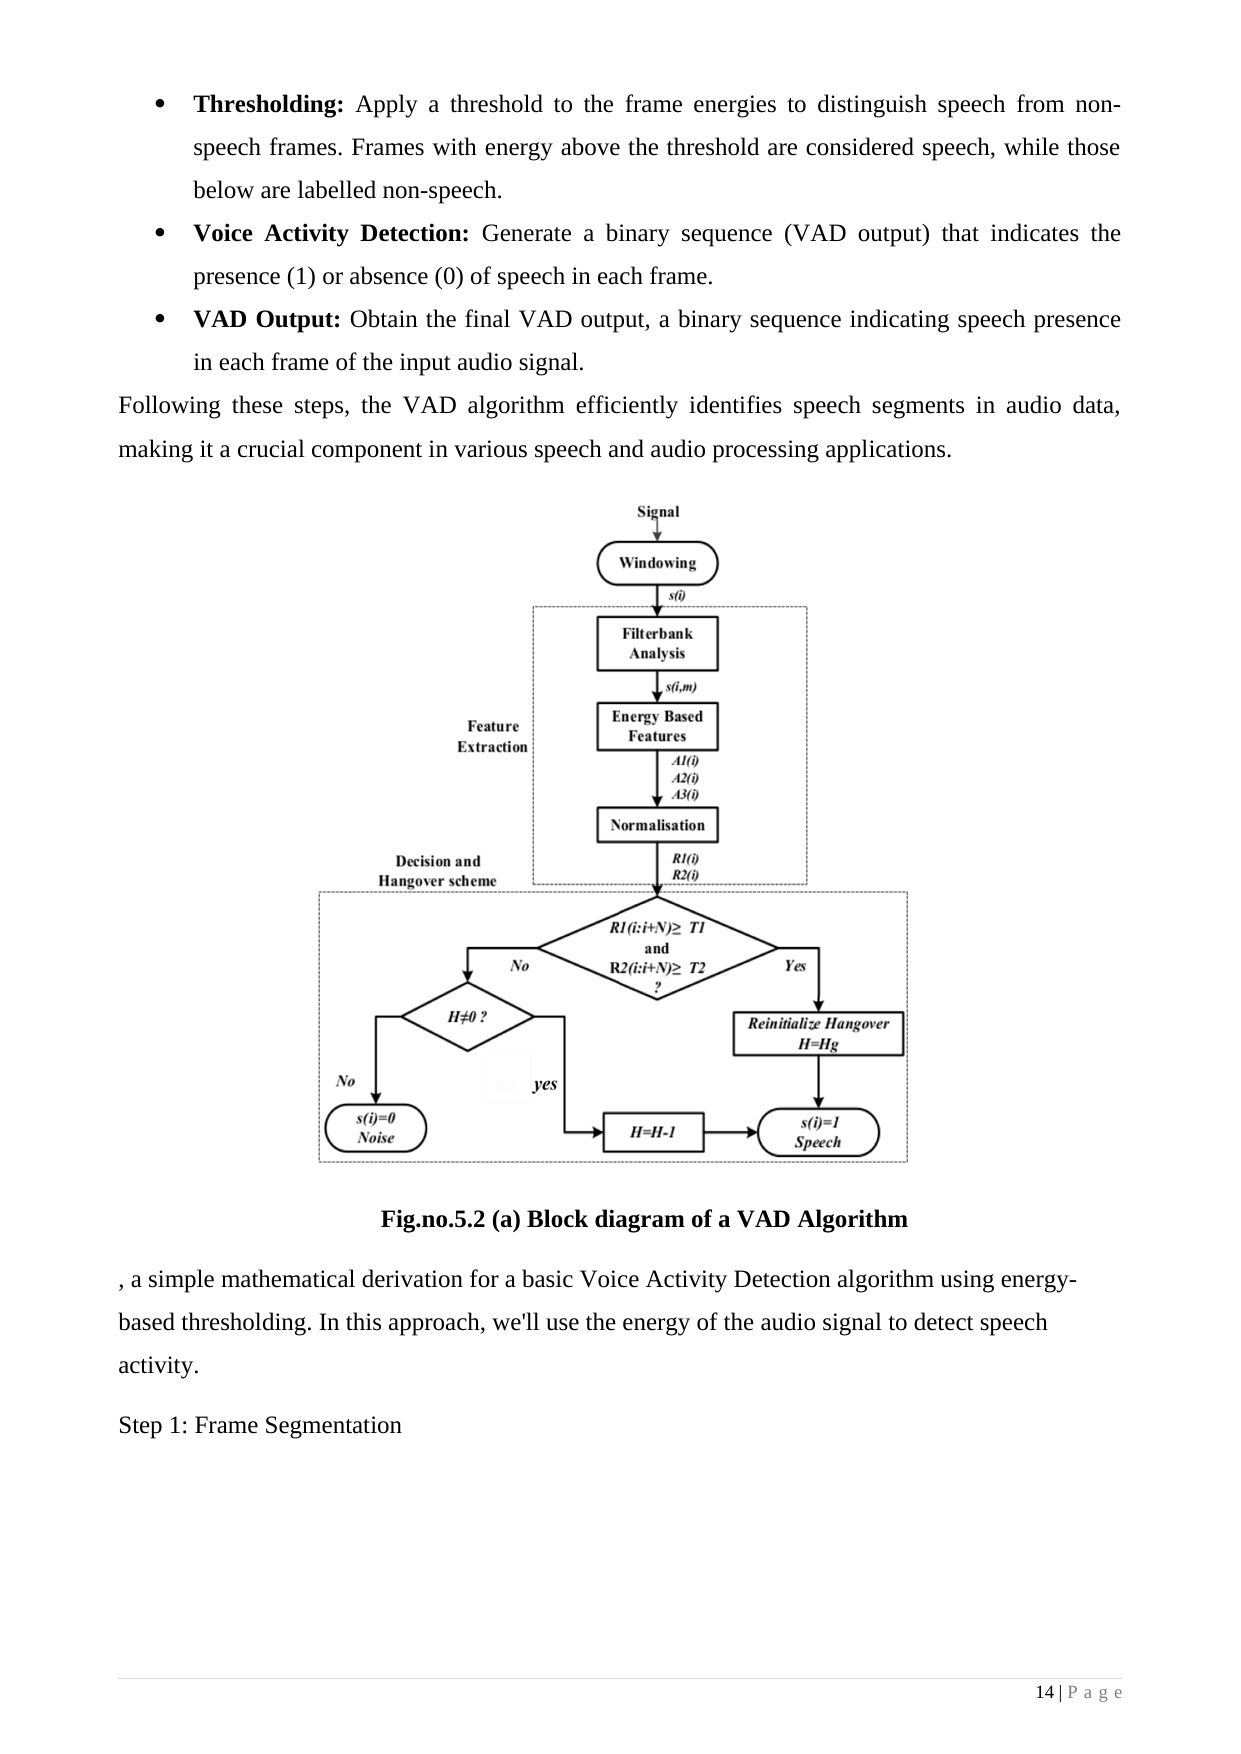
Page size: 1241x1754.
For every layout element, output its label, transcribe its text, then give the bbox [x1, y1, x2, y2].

text Step 1: Frame Segmentation [118, 1410, 1122, 1439]
list Voice Activity Detection: Generate a binary sequence (VAD output) that indicates the presence (1) or absence (0) of speech in each frame. [156, 218, 1122, 290]
text Following these steps, the VAD algorithm efficiently identifies speech segments in audio data, making it a crucial component in various speech and audio processing applications. [118, 391, 1122, 462]
list Thresholding: Apply a threshold to the frame energies to distinguish speech from non-speech frames. Frames with energy above the threshold are considered speech, while those below are labelled non-speech. [156, 89, 1122, 204]
picture [305, 493, 935, 1174]
text Fig.no.5.2 (a) Block diagram of a VAD Algorithm [118, 1204, 1122, 1233]
list VAD Output: Obtain the final VAD output, a binary sequence indicating speech presence in each frame of the input audio signal. [156, 304, 1122, 376]
text , a simple mathematical derivation for a basic Voice Activity Detection algorithm using energy-based thresholding. In this approach, we'll use the energy of the audio signal to detect speech activity. [118, 1264, 1122, 1379]
